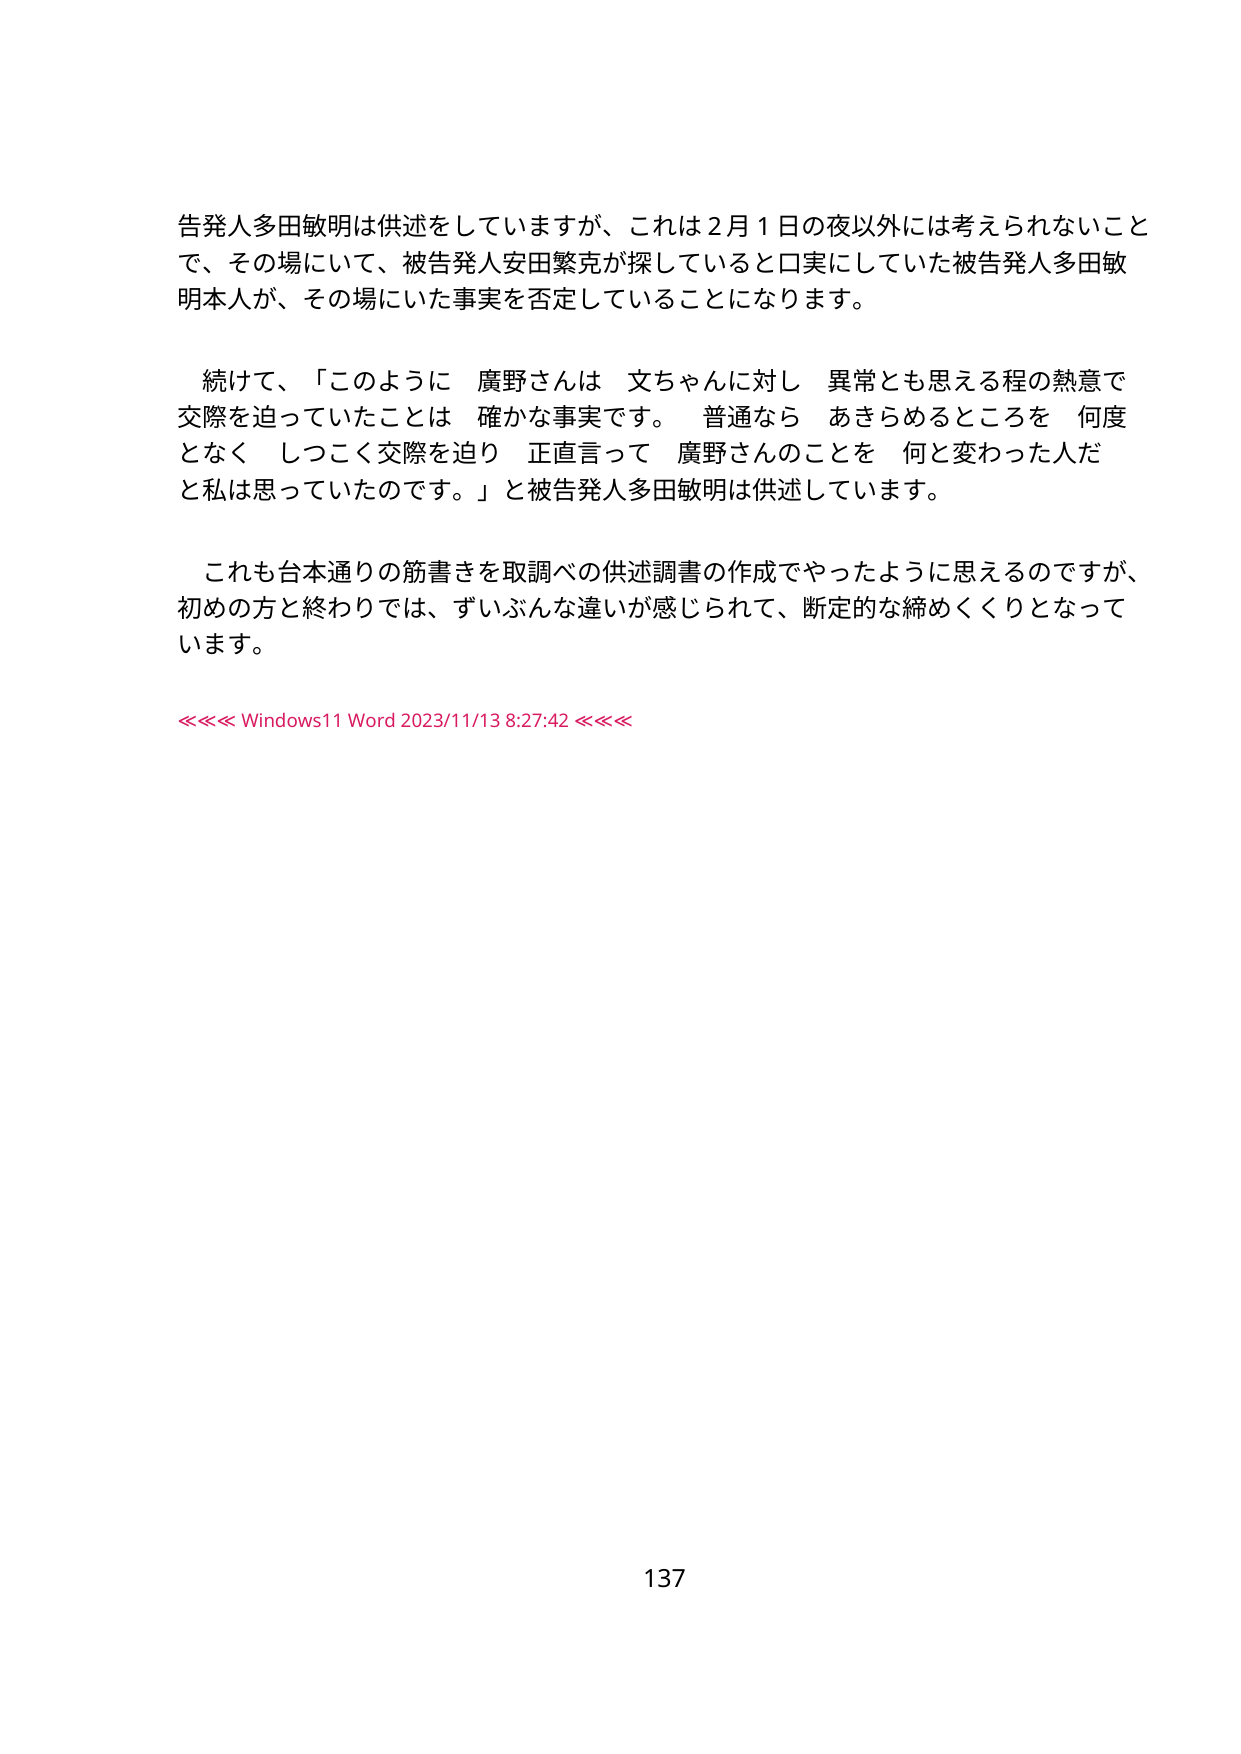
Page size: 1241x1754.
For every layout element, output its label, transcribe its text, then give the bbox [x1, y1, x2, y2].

text 続けて、「このように 廣野さんは 文ちゃんに対し 異常とも思える程の熱意で 交際を迫っていたことは 確かな事実です。 普通なら あきらめるところを 何度となく しつこく交際を迫り 正直言って 廣野さんのことを 何と変わった人だ と私は思っていたのです。」と被告発人多田敏明は供述しています。 [177, 361, 1152, 506]
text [177, 207, 1152, 316]
text ≪≪≪ Windows11 Word 2023/11/13 8:27:42 ≪≪≪ [177, 707, 1152, 733]
text これも台本通りの筋書きを取調べの供述調書の作成でやったように思えるのですが、初めの方と終わりでは、ずいぶんな違いが感じられて、断定的な締めくくりとなっています。 [177, 552, 1152, 661]
